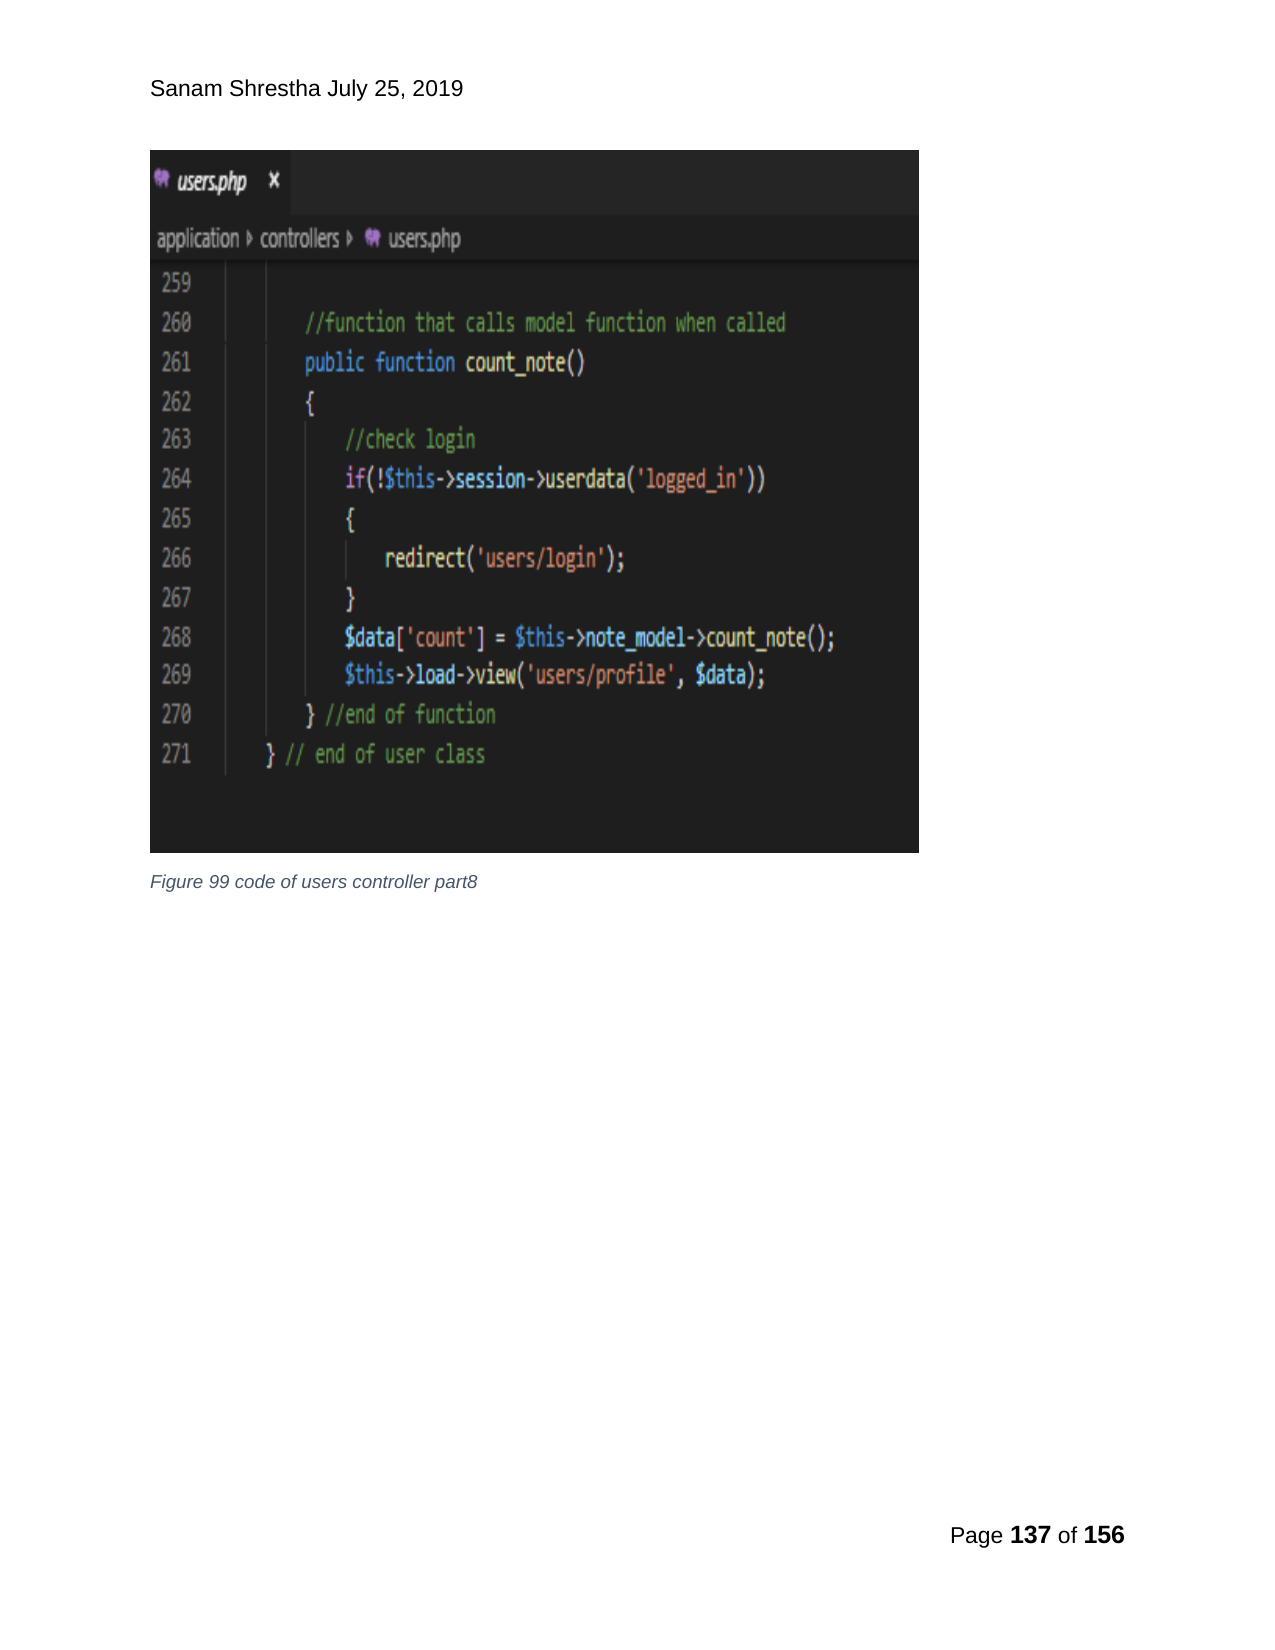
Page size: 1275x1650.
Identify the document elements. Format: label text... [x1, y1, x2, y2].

picture [150, 150, 919, 853]
text Figure 99 code of users controller part8 [150, 871, 1125, 893]
